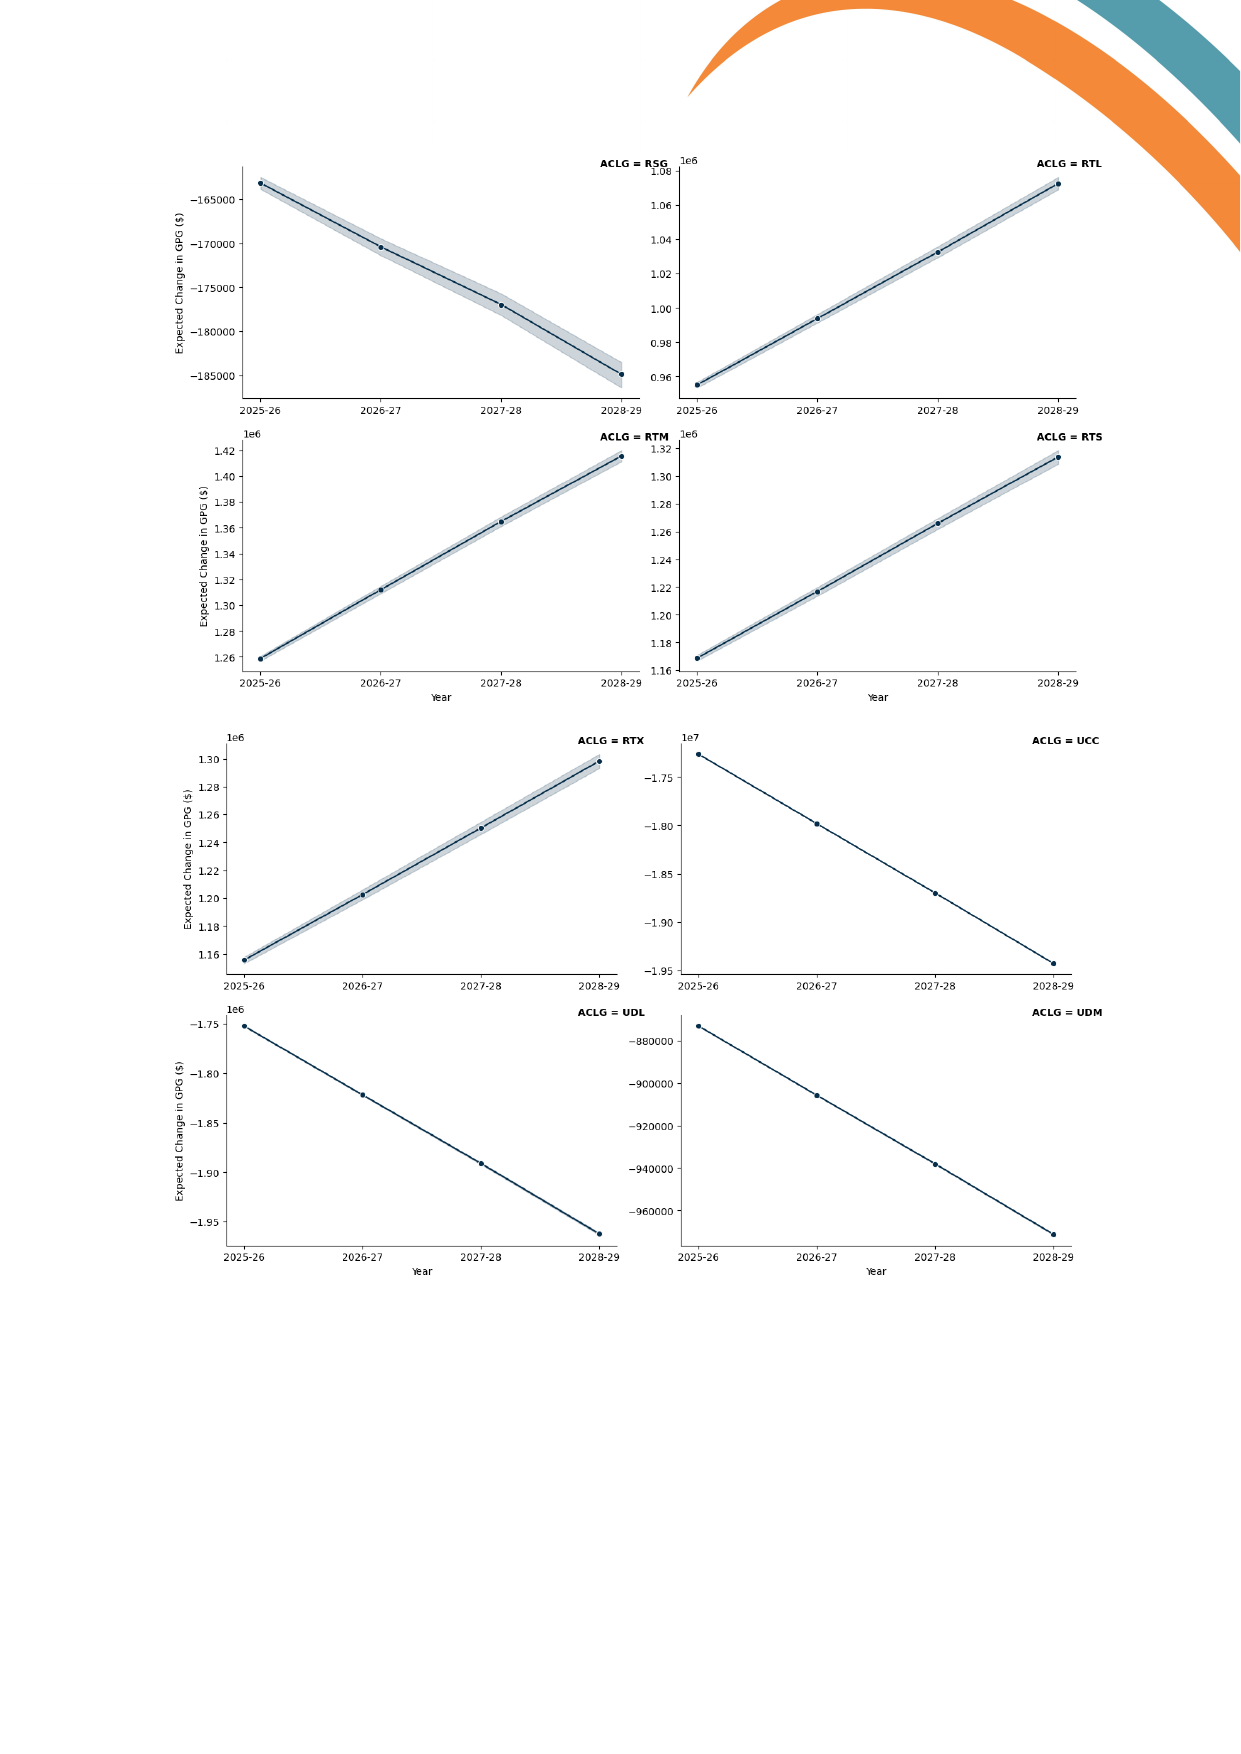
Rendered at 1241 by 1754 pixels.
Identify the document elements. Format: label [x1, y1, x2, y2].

picture [168, 727, 1109, 1283]
picture [19, 0, 1241, 709]
